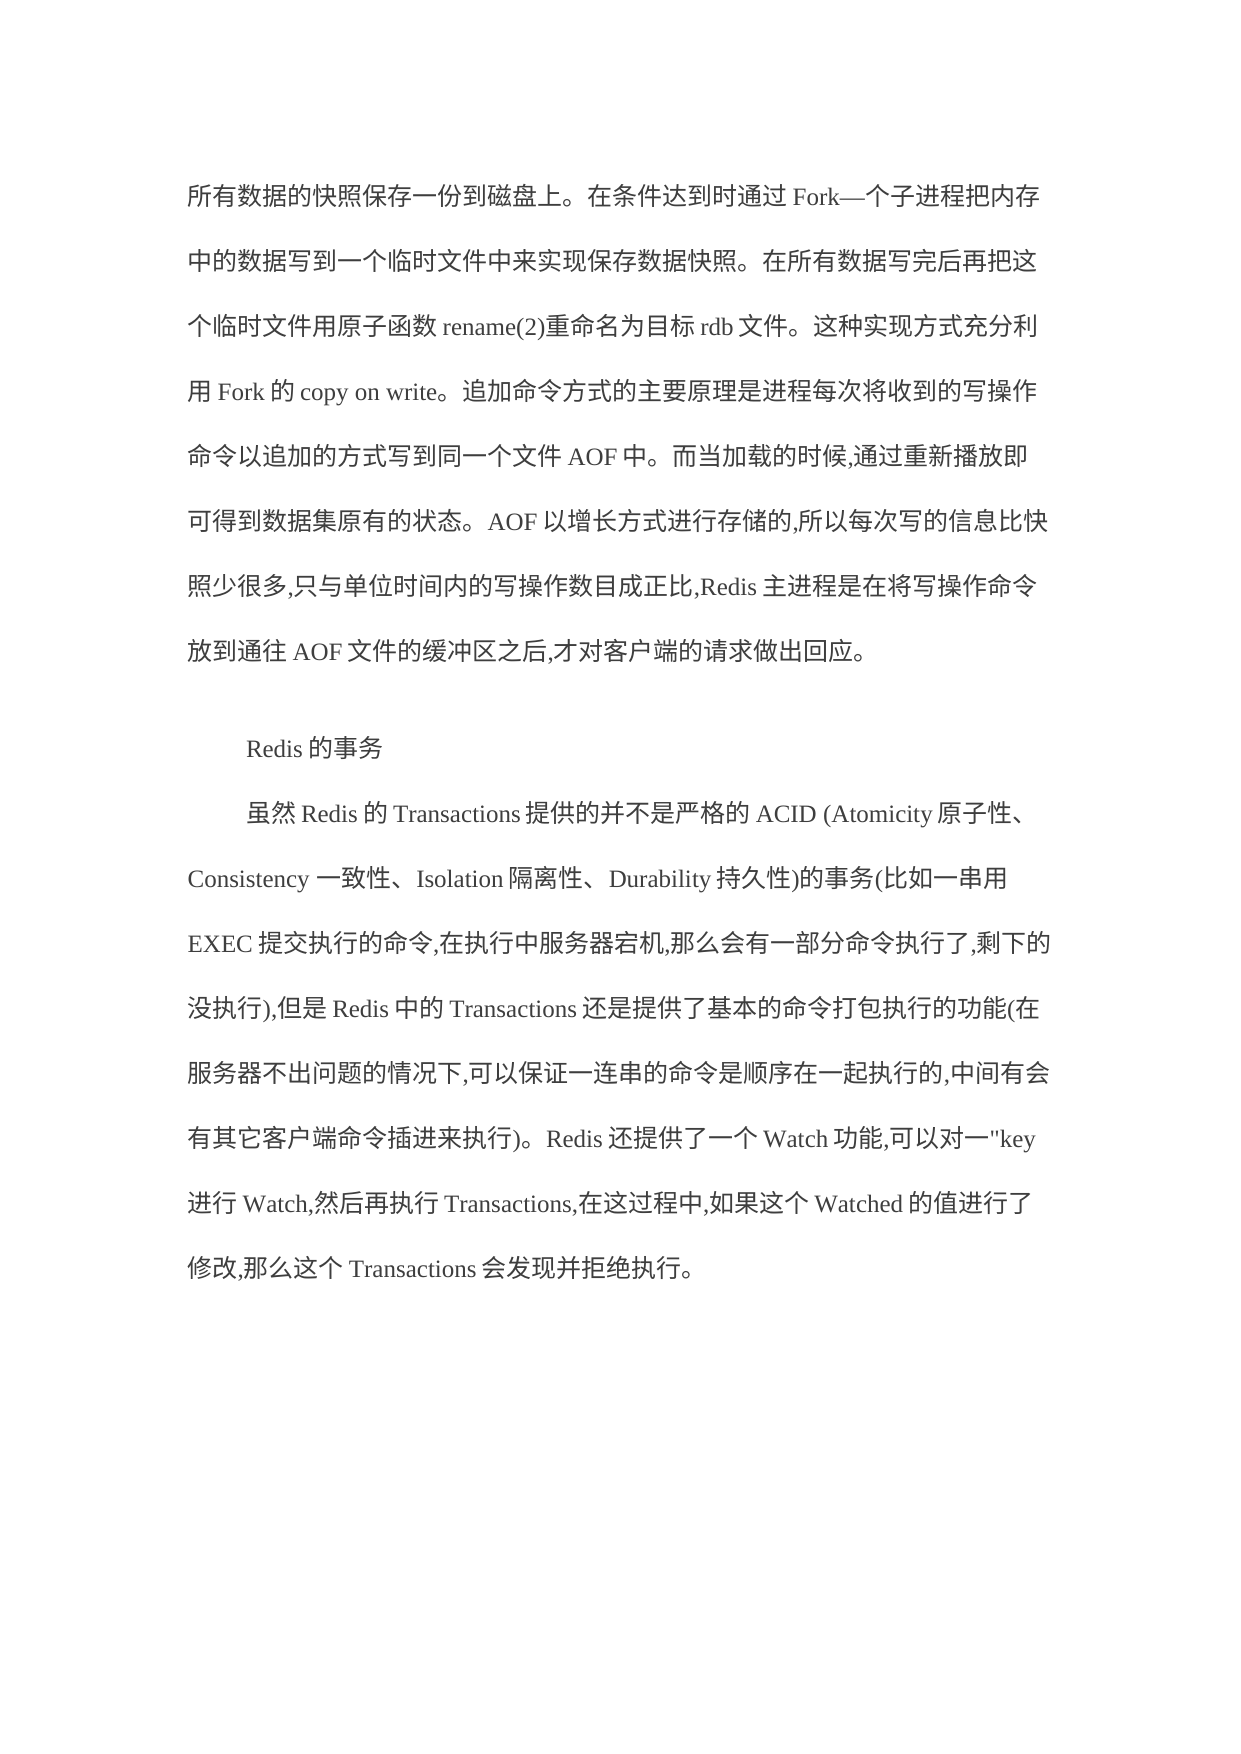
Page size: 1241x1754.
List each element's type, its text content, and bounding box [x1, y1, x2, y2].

text Redis的事务 [187, 714, 1053, 779]
text 虽然Redis的Transactions提供的并不是严格的ACID (Atomicity原子性、Consistency 一致性、Isolation隔离性、Durability持久性)的事务(比如一串用EXEC提交执行的命令,在执行中服务器宕机,那么会有一部分命令执行了,剩下的没执行),但是Redis中的Transactions还是提供了基本的命令打包执行的功能(在服务器不出问题的情况下,可以保证一连串的命令是顺序在一起执行的,中间有会有其它客户端命令插进来执行)。Redis还提供了一个Watch功能,可以对一"key进行Watch,然后再执行Transactions,在这过程中,如果这个Watched的值进行了修改,那么这个Transactions会发现并拒绝执行。 [187, 779, 1053, 1299]
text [187, 162, 1053, 682]
